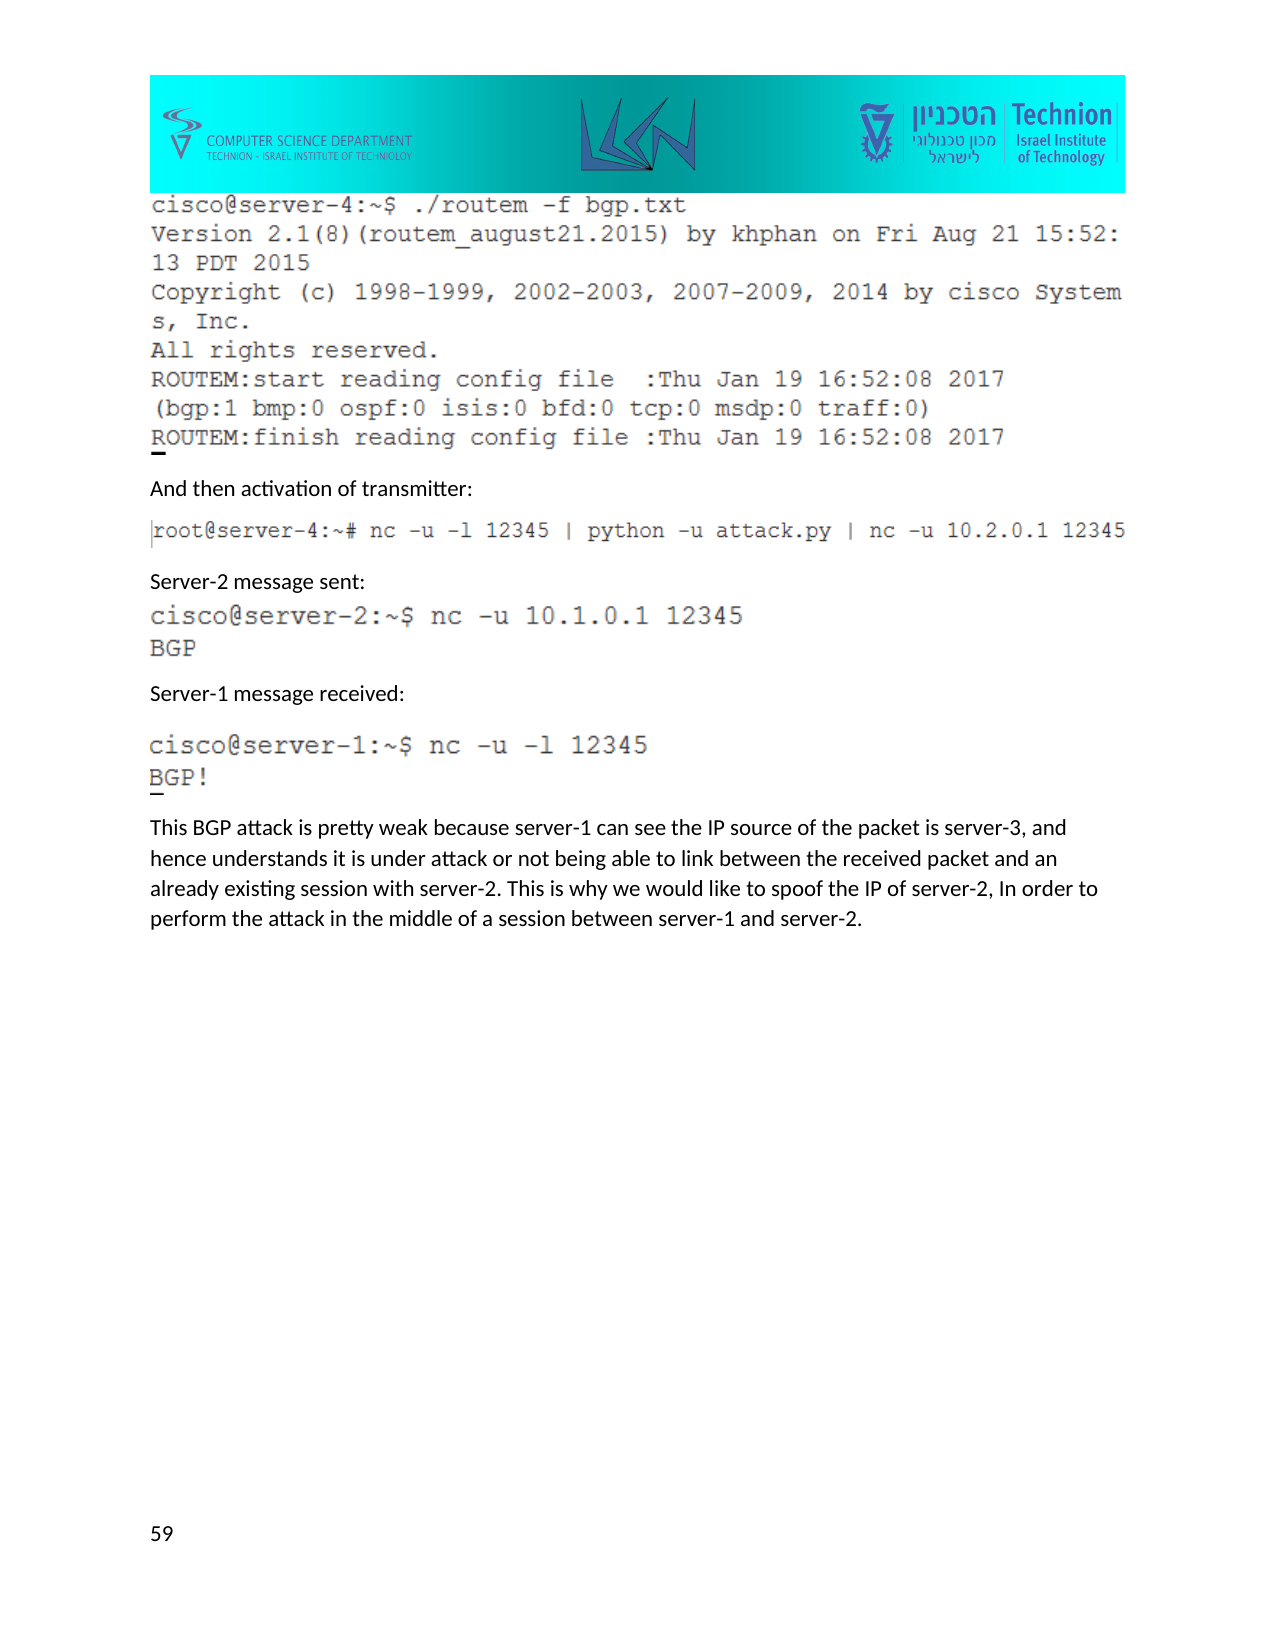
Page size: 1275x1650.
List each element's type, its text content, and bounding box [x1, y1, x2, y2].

picture [150, 597, 761, 661]
text Server-1 message received: [150, 679, 1125, 707]
picture [150, 520, 1125, 548]
picture [150, 75, 1125, 455]
text This BGP attack is pretty weak because server-1 can see the IP source of the packet is server-3, and hence understands it is under attack or not being able to link between the received packet and an already existing session with server-2. This is why we would like to spoof the IP of server-2, In order to perform the attack in the middle of a session between server-1 and server-2. [150, 813, 1125, 932]
text And then activation of transmitter: [150, 474, 1125, 502]
picture [150, 726, 661, 795]
